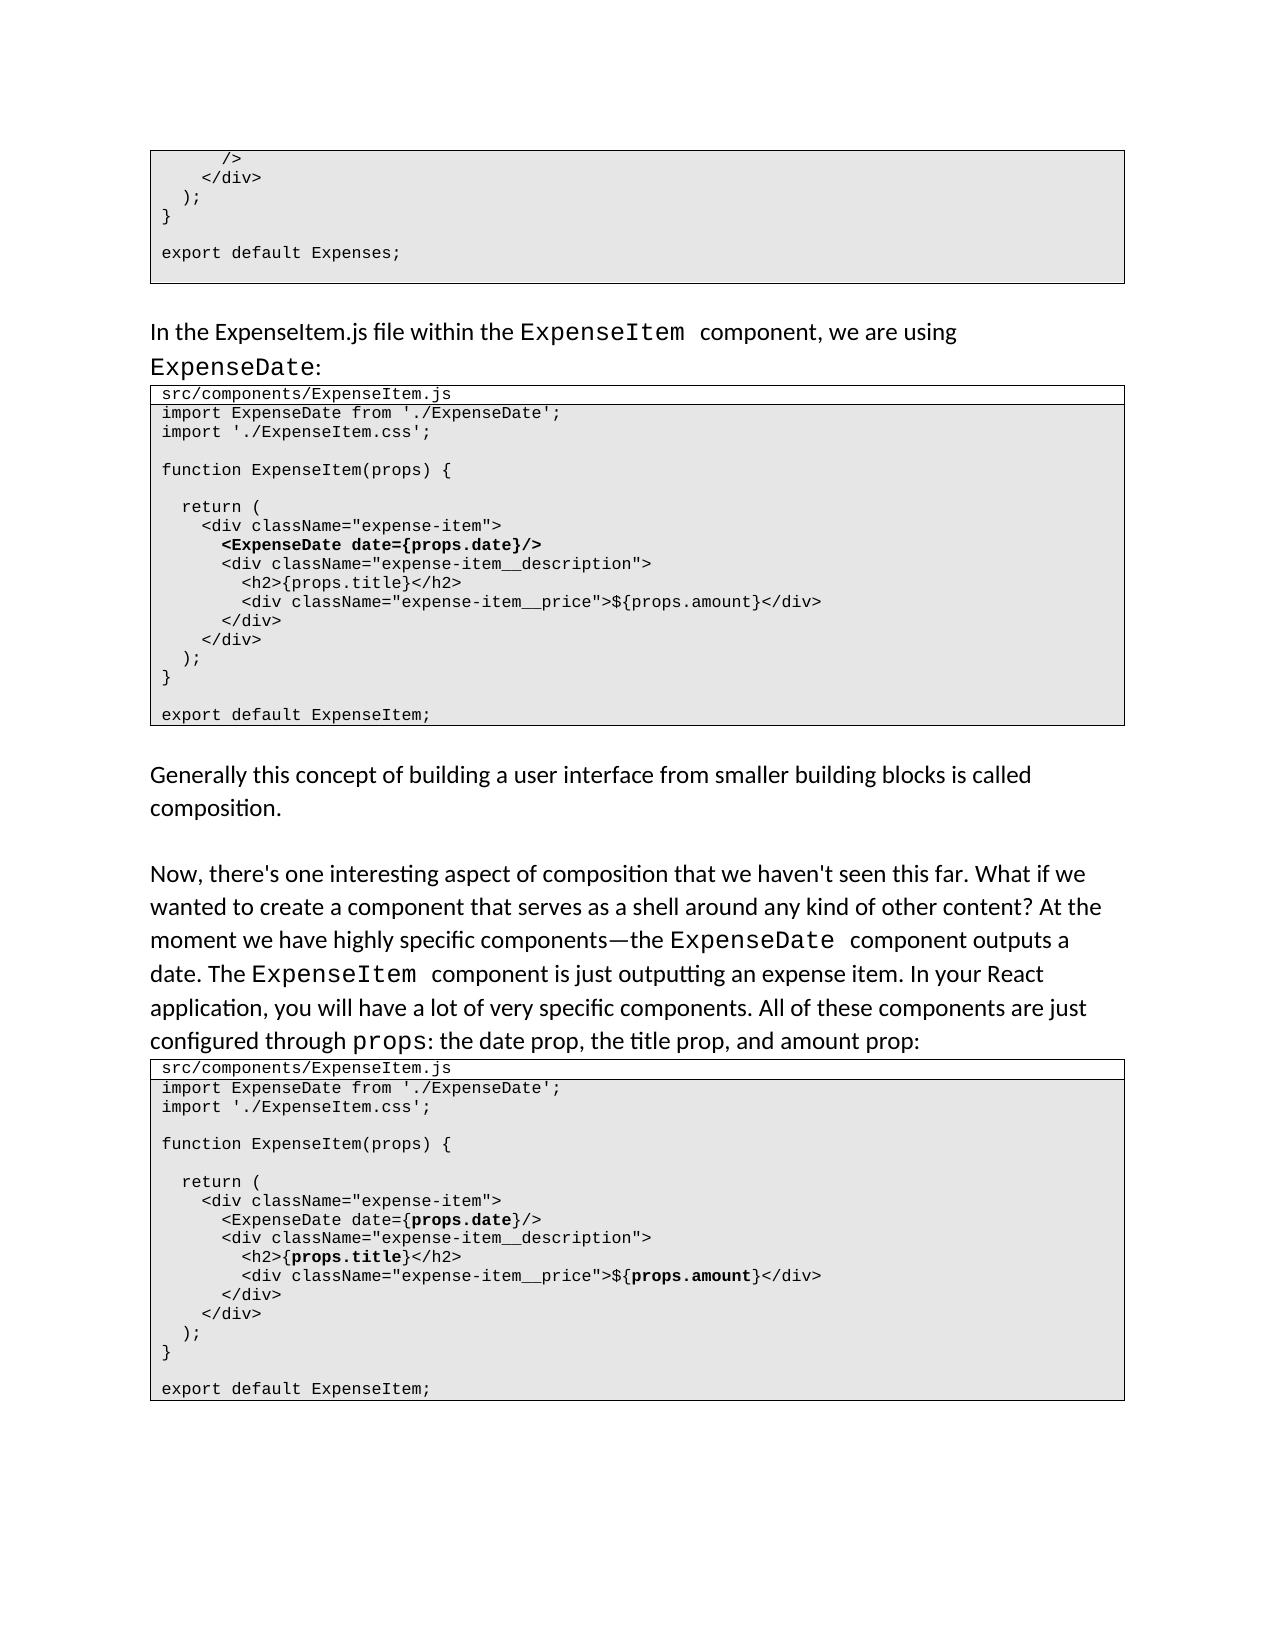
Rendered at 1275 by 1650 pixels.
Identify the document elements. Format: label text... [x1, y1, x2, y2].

text Generally this concept of building a user interface from smaller building blocks is called composition. [150, 759, 1125, 823]
text In the ExpenseItem.js file within the ExpenseItem component, we are using ExpenseDate: [150, 316, 1125, 382]
table_cell import ExpenseDate from './ExpenseDate'; import './ExpenseItem.css'; function ExpenseItem(props) { return ( <div className="expense-item"> <ExpenseDate date={props.date}/> <div className="expense-item__description"> <h2>{props.title}</h2> <div className="expense-item__price">${props.amount}</div> </div> </div> ); } export default ExpenseItem; [151, 405, 1124, 725]
table_header src/components/ExpenseItem.js [151, 1060, 1124, 1079]
text Now, there's one interesting aspect of composition that we haven't seen this far. What if we wanted to create a component that serves as a shell around any kind of other content? At the moment we have highly specific components—the ExpenseDate component outputs a date. The ExpenseItem component is just outputting an expense item. In your React application, you will have a lot of very specific components. All of these components are just configured through props: the date prop, the title prop, and amount prop: [150, 858, 1125, 1057]
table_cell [151, 151, 1124, 282]
table_header src/components/ExpenseItem.js [151, 386, 1124, 404]
table_cell import ExpenseDate from './ExpenseDate'; import './ExpenseItem.css'; function ExpenseItem(props) { return ( <div className="expense-item"> <ExpenseDate date={props.date}/> <div className="expense-item__description"> <h2>{props.title}</h2> <div className="expense-item__price">${props.amount}</div> </div> </div> ); } export default ExpenseItem; [151, 1080, 1124, 1400]
